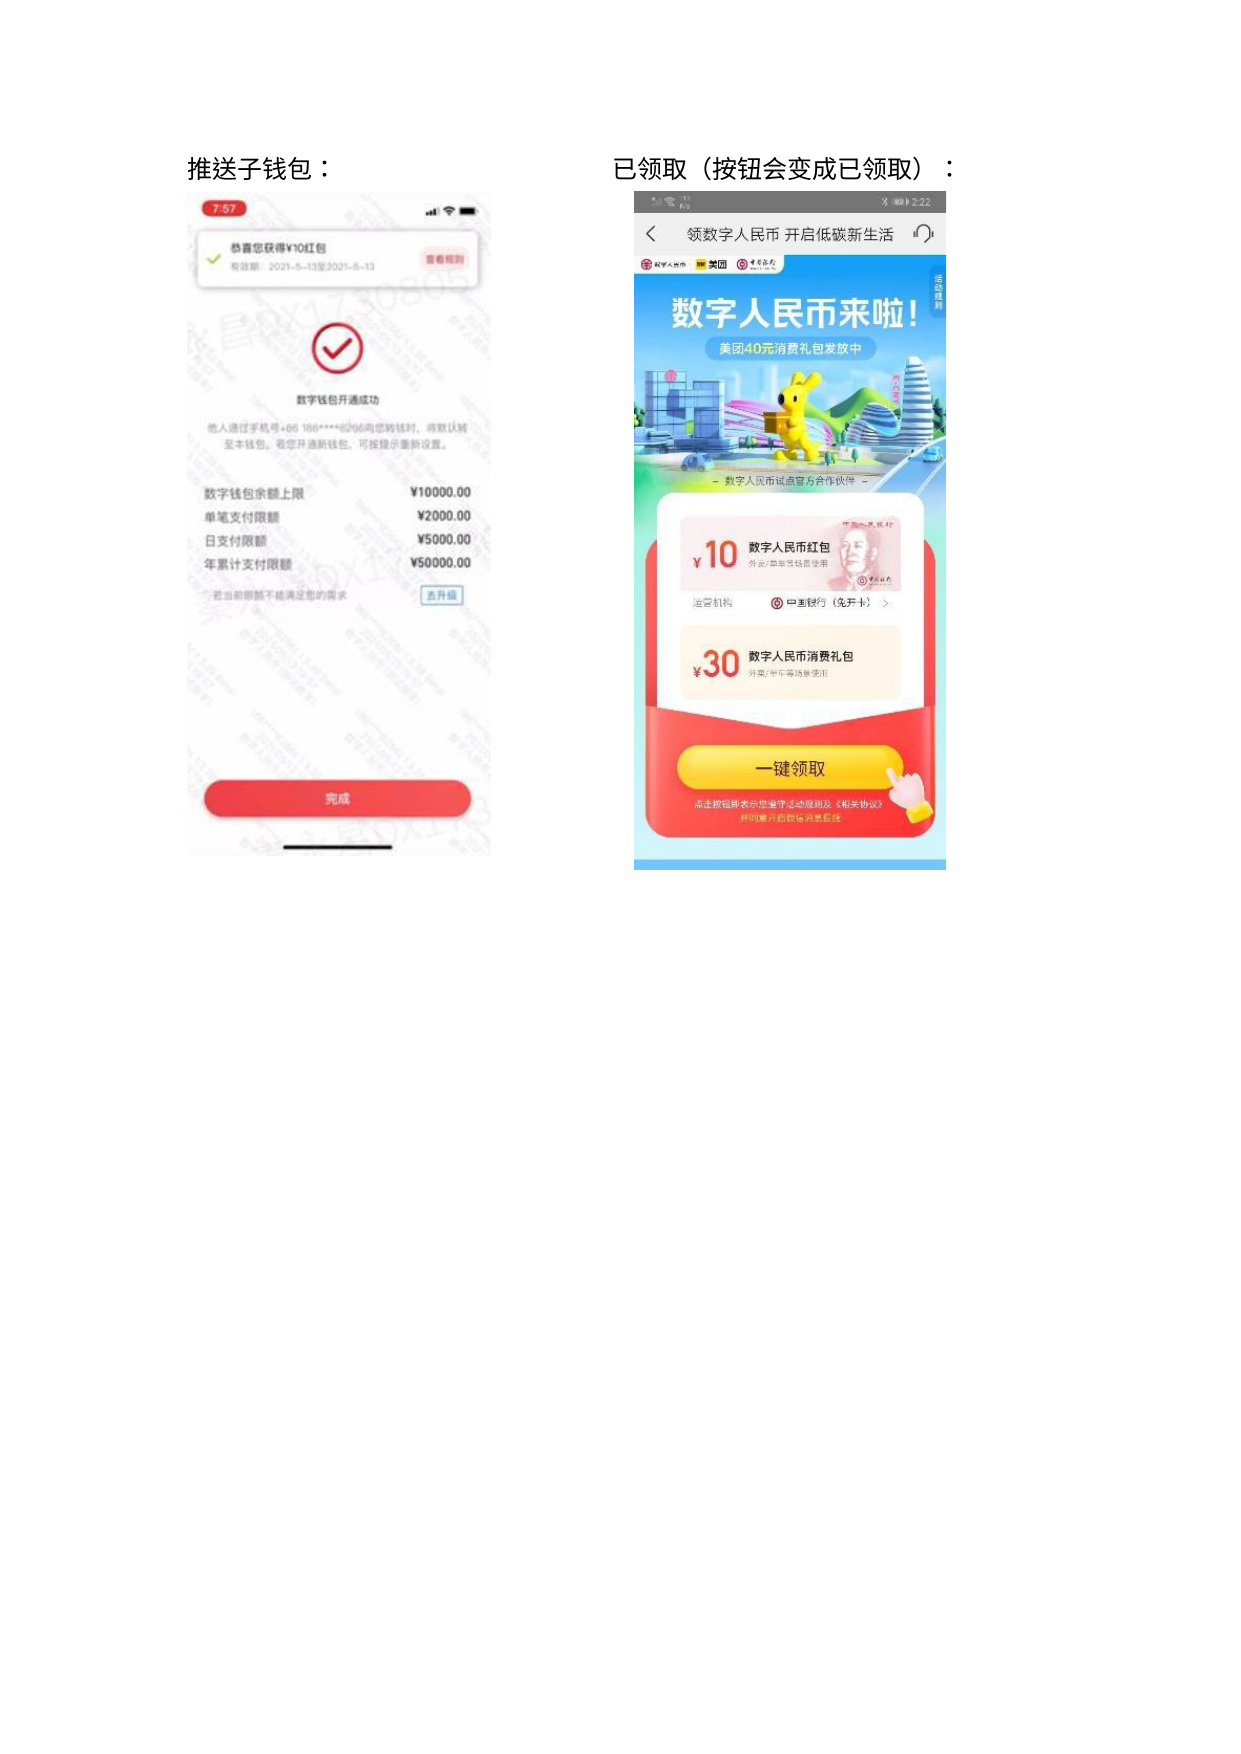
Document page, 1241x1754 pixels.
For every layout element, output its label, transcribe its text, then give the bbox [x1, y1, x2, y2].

picture [187, 192, 491, 856]
text 推送子钱包： 已领取（按钮会变成已领取）： [187, 152, 1240, 186]
picture [634, 191, 947, 870]
